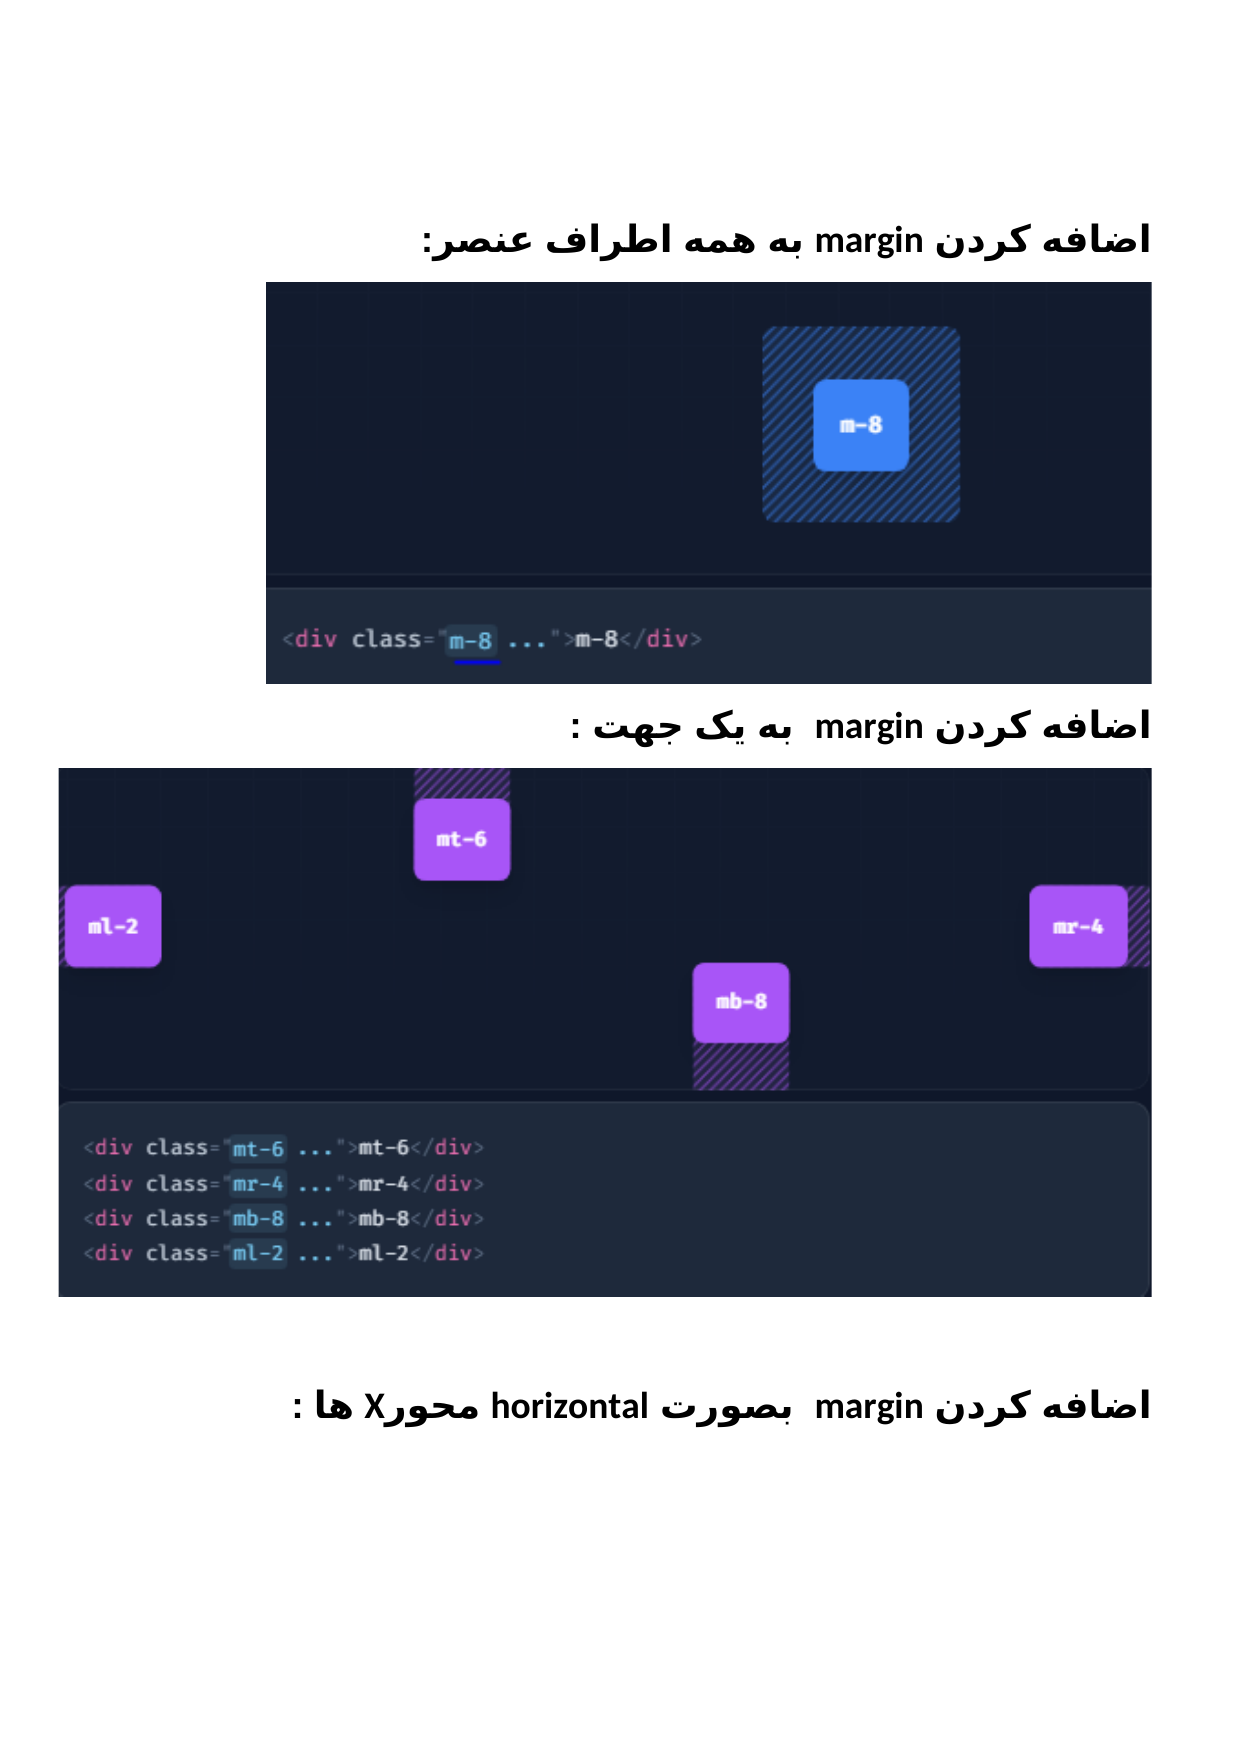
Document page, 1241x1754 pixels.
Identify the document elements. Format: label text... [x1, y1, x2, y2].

picture [58, 768, 1152, 1297]
text اضافه کردن margin بصورت horizontal محورX ها : [118, 1382, 1152, 1428]
picture [266, 282, 1152, 684]
text اضافه کردن margin به یک جهت : [118, 702, 1152, 748]
text اضافه کردن margin به همه اطراف عنصر: [118, 216, 1152, 262]
